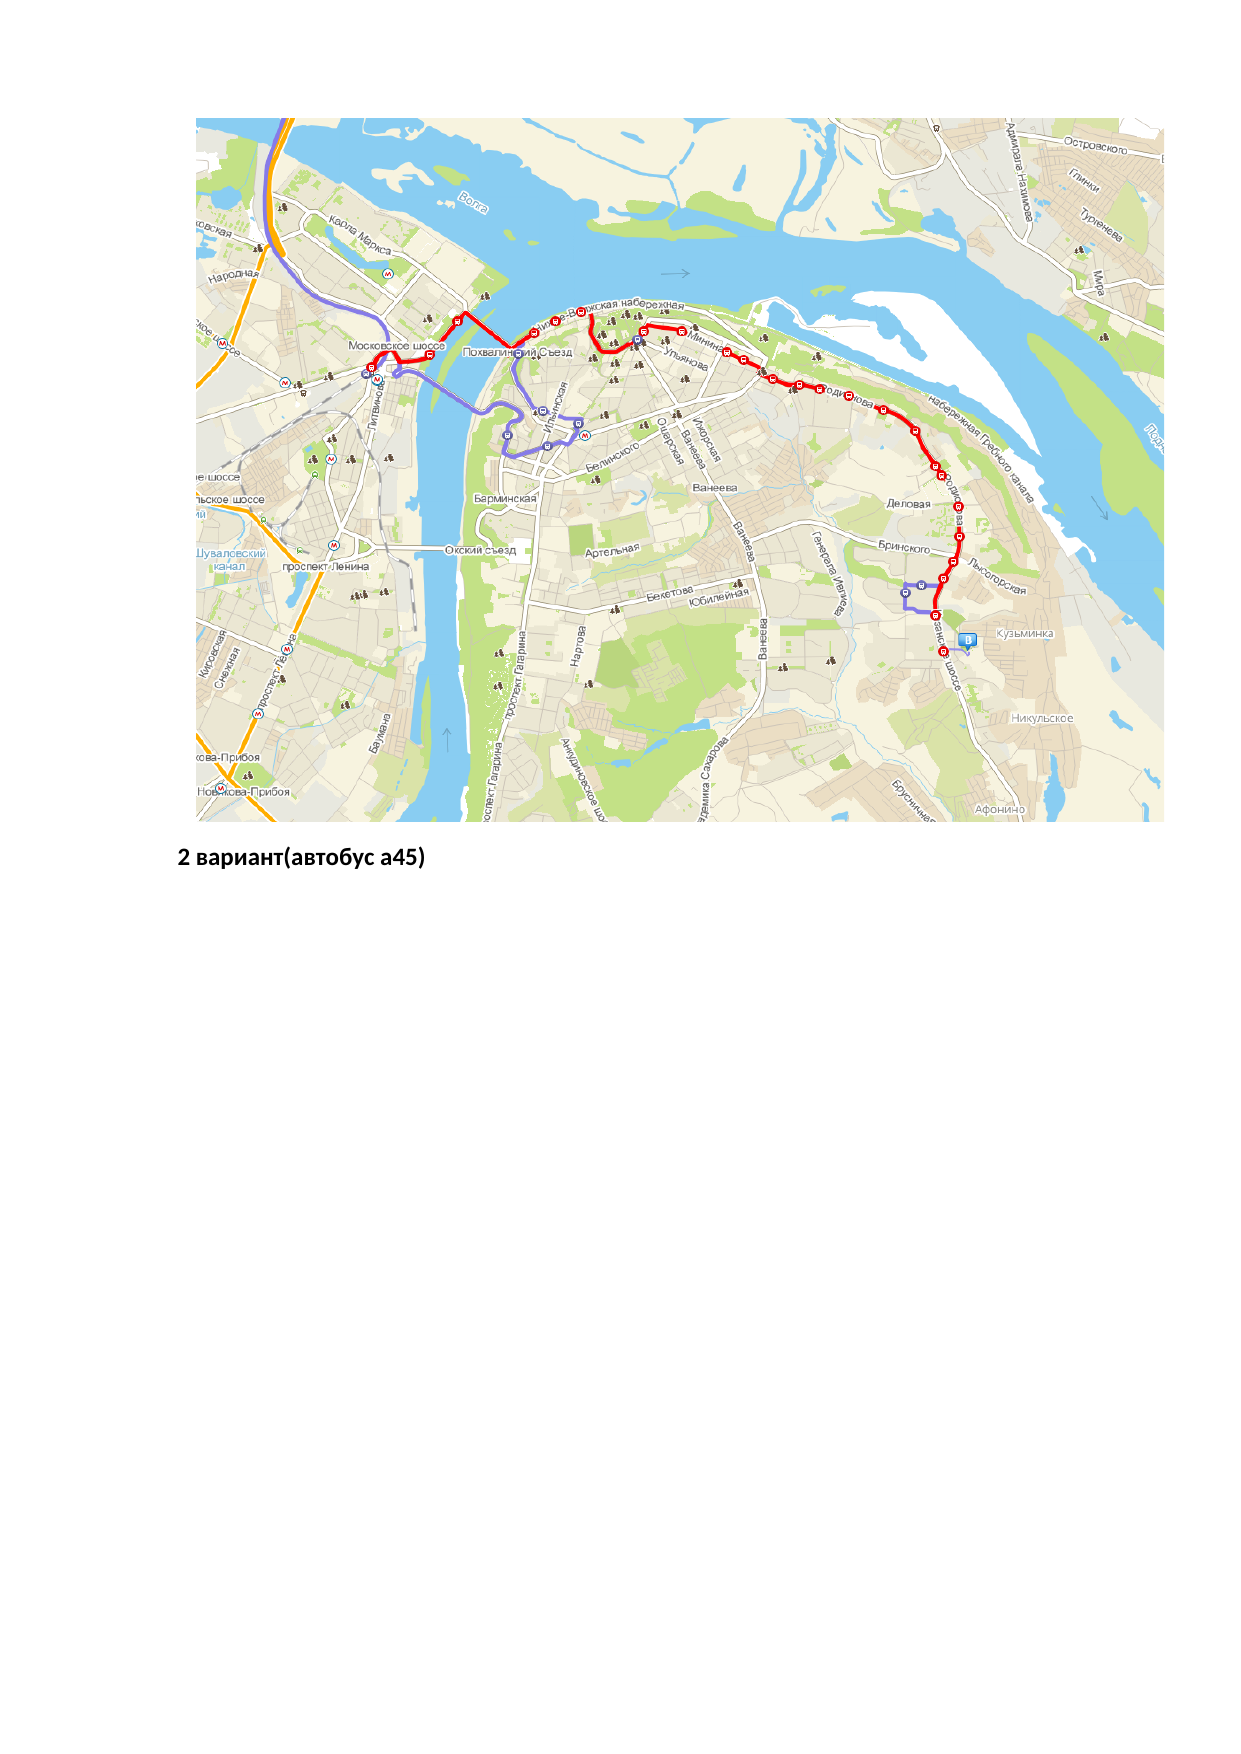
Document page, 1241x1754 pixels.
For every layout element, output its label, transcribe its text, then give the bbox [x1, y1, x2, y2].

picture [196, 118, 1165, 822]
text 2 вариант(автобус а45) [177, 841, 1152, 871]
